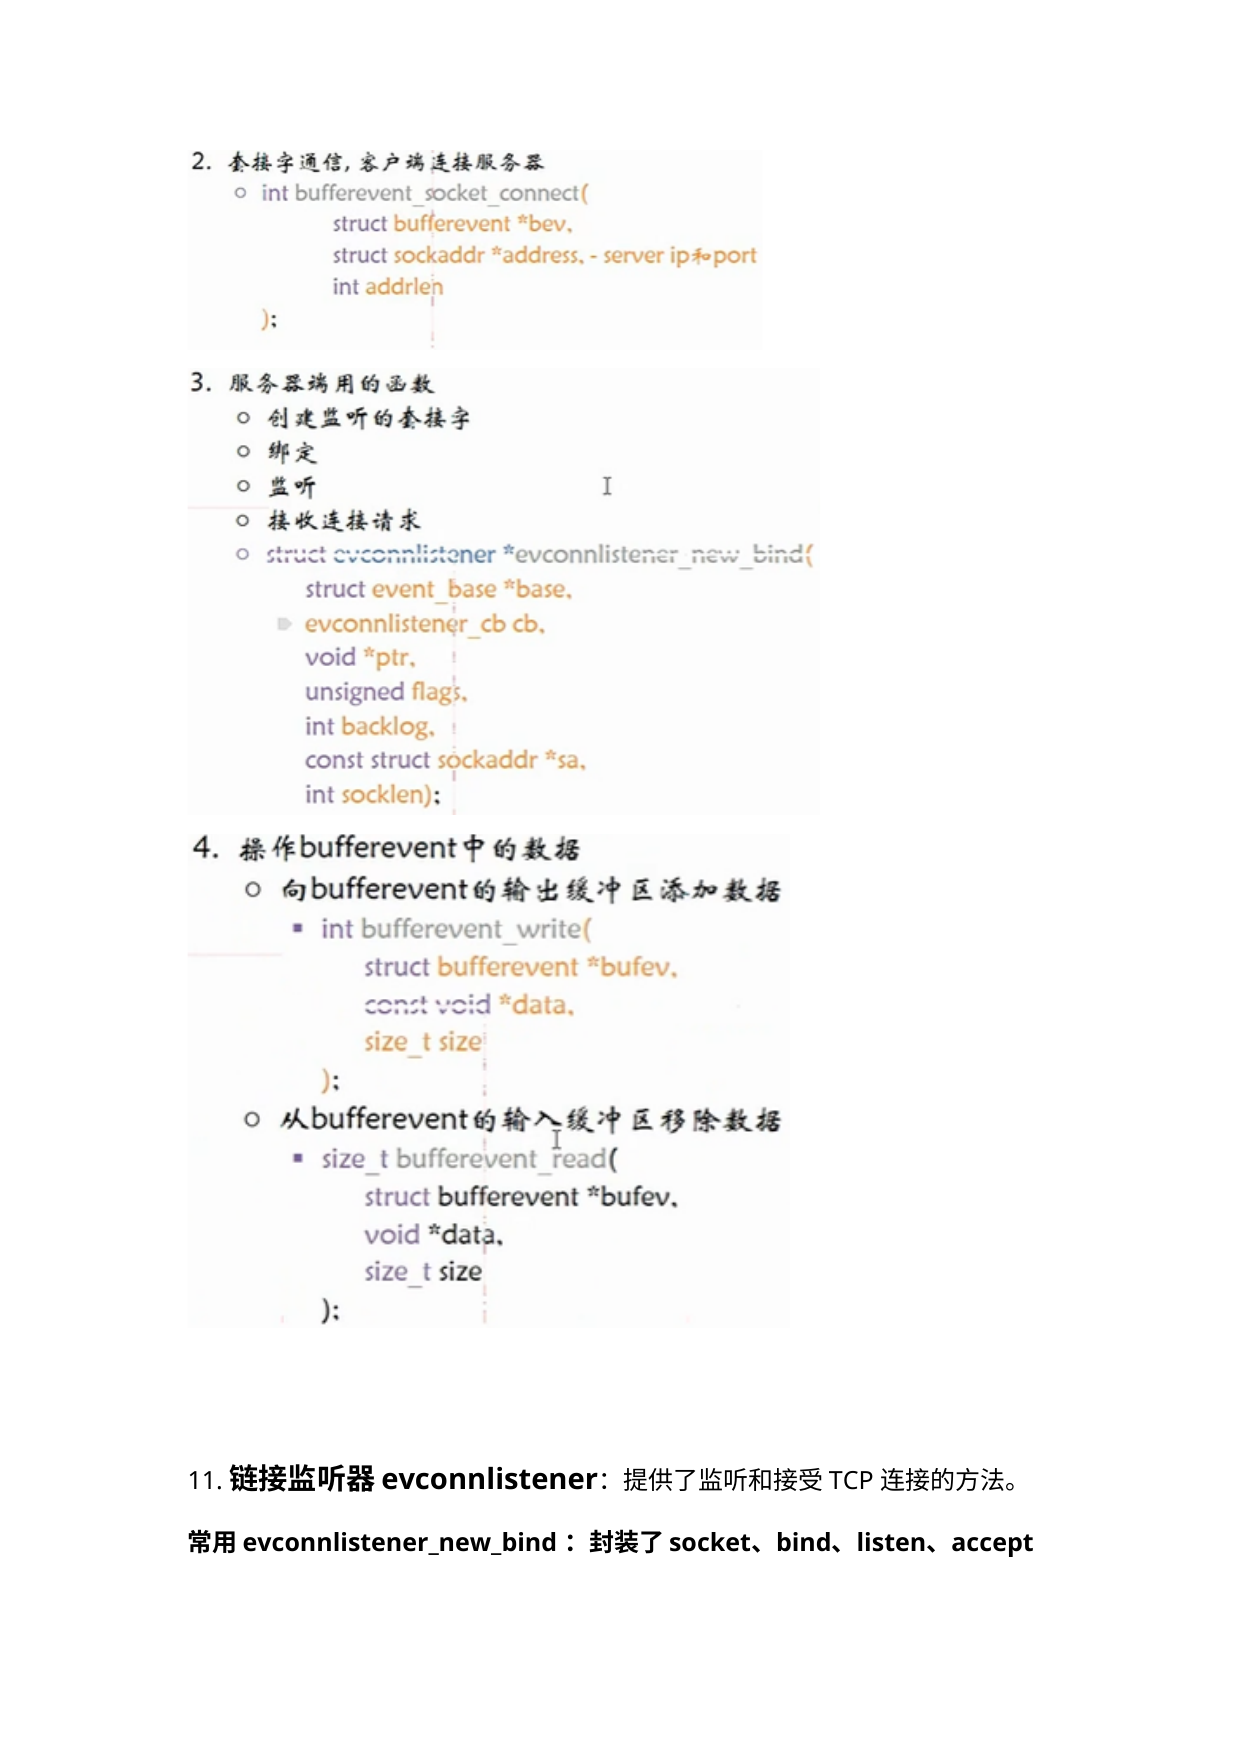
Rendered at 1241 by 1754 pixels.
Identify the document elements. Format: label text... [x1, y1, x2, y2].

text 常用evconnlistener_new_bind ：封装了socket、bind、listen、accept [187, 1523, 1053, 1559]
picture [187, 834, 790, 1328]
picture [187, 150, 763, 350]
picture [187, 368, 821, 815]
subtitle 11. 链接监听器evconnlistener：提供了监听和接受 TCP 连接的方法。 [187, 1456, 1053, 1498]
